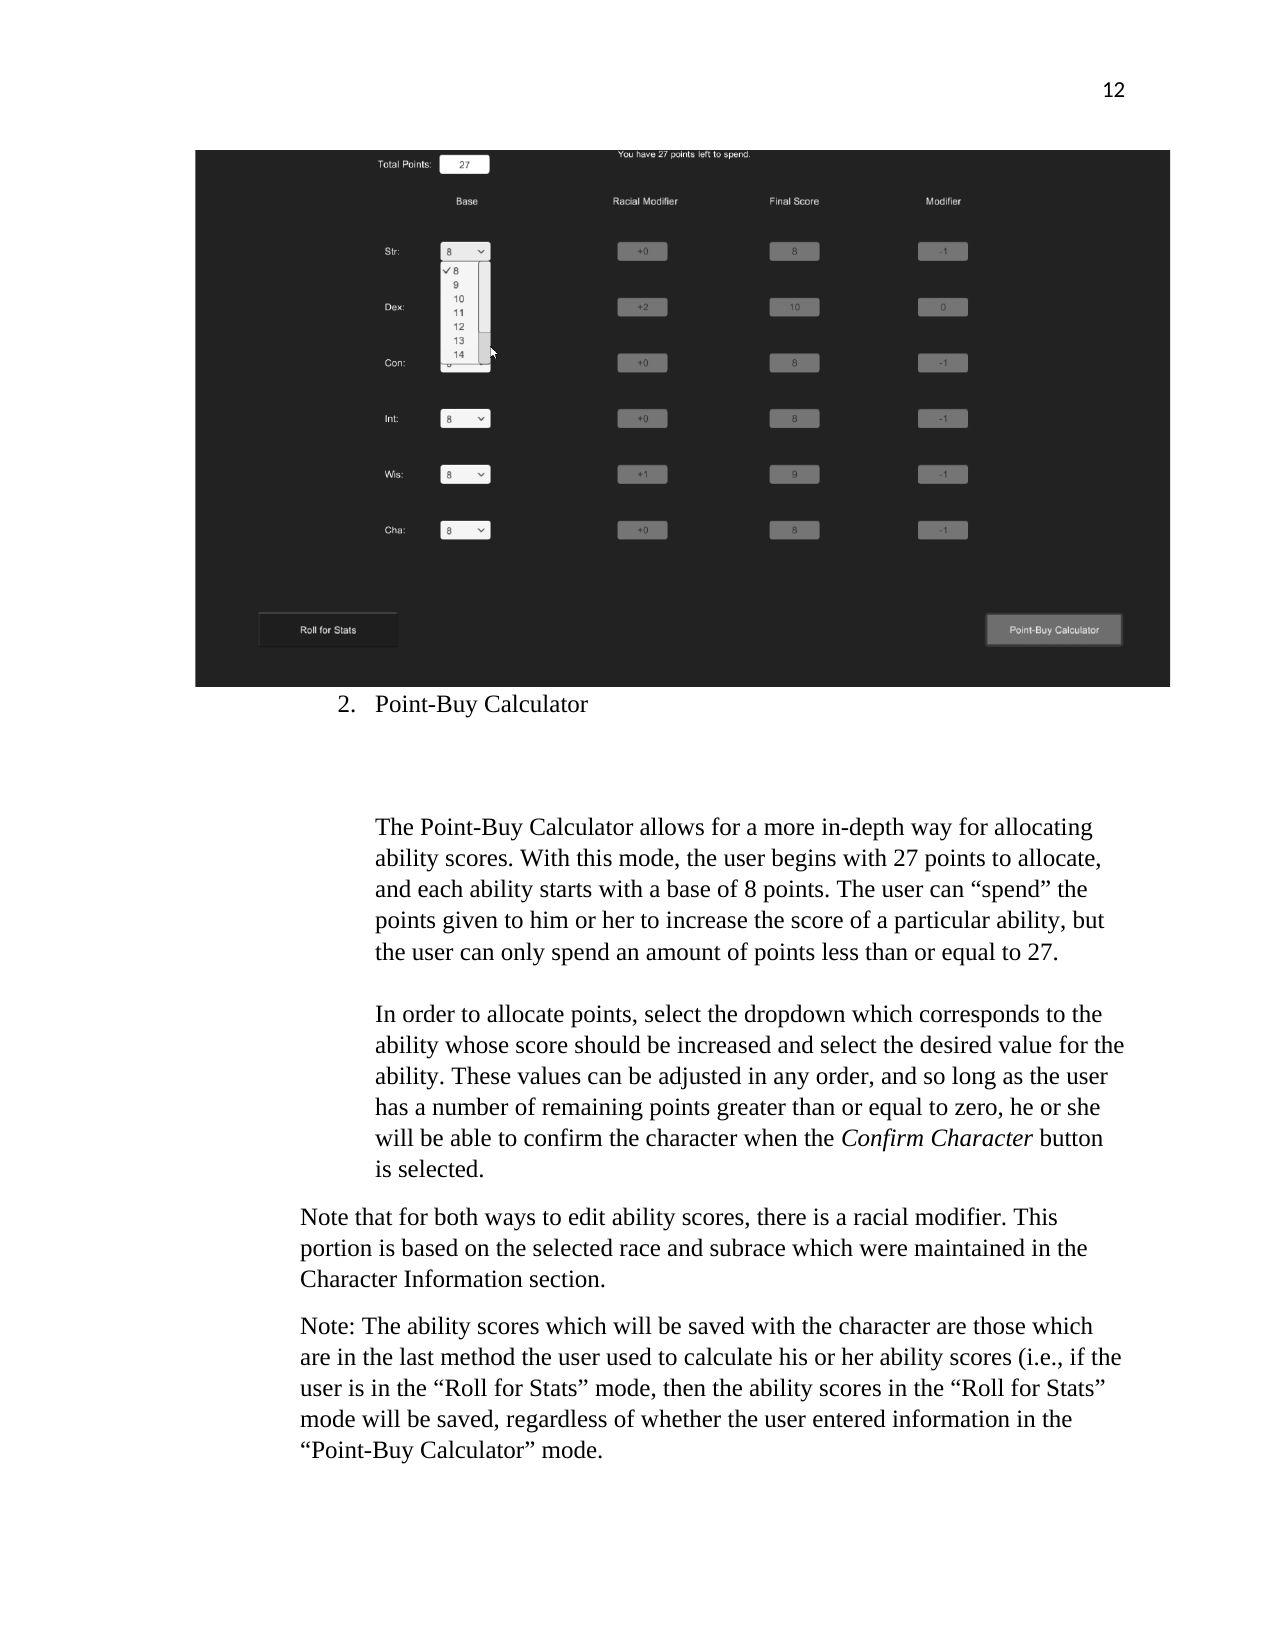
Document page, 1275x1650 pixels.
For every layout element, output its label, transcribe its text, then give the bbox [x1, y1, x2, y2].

list The Point-Buy Calculator allows for a more in-depth way for allocating ability scores. With this mode, the user begins with 27 points to allocate, and each ability starts with a base of 8 points. The user can “spend” the points given to him or her to increase the score of a particular ability, but the user can only spend an amount of points less than or equal to 27. [375, 812, 1125, 965]
text Note that for both ways to edit ability scores, there is a racial modifier. This portion is based on the selected race and subrace which were maintained in the Character Information section. [300, 1202, 1125, 1292]
picture [195, 150, 1171, 687]
list Point-Buy Calculator [337, 687, 1125, 810]
text Note: The ability scores which will be saved with the character are those which are in the last method the user used to calculate his or her ability scores (i.e., if the user is in the “Roll for Stats” mode, then the ability scores in the “Roll for Stats” mode will be saved, regardless of whether the user entered information in the “Point-Buy Calculator” mode. [300, 1311, 1125, 1464]
list In order to allocate points, select the dropdown which corresponds to the ability whose score should be increased and select the desired value for the ability. These values can be adjusted in any order, and so long as the user has a number of remaining points greater than or equal to zero, he or she will be able to confirm the character when the Confirm Character button is selected. [375, 999, 1125, 1183]
